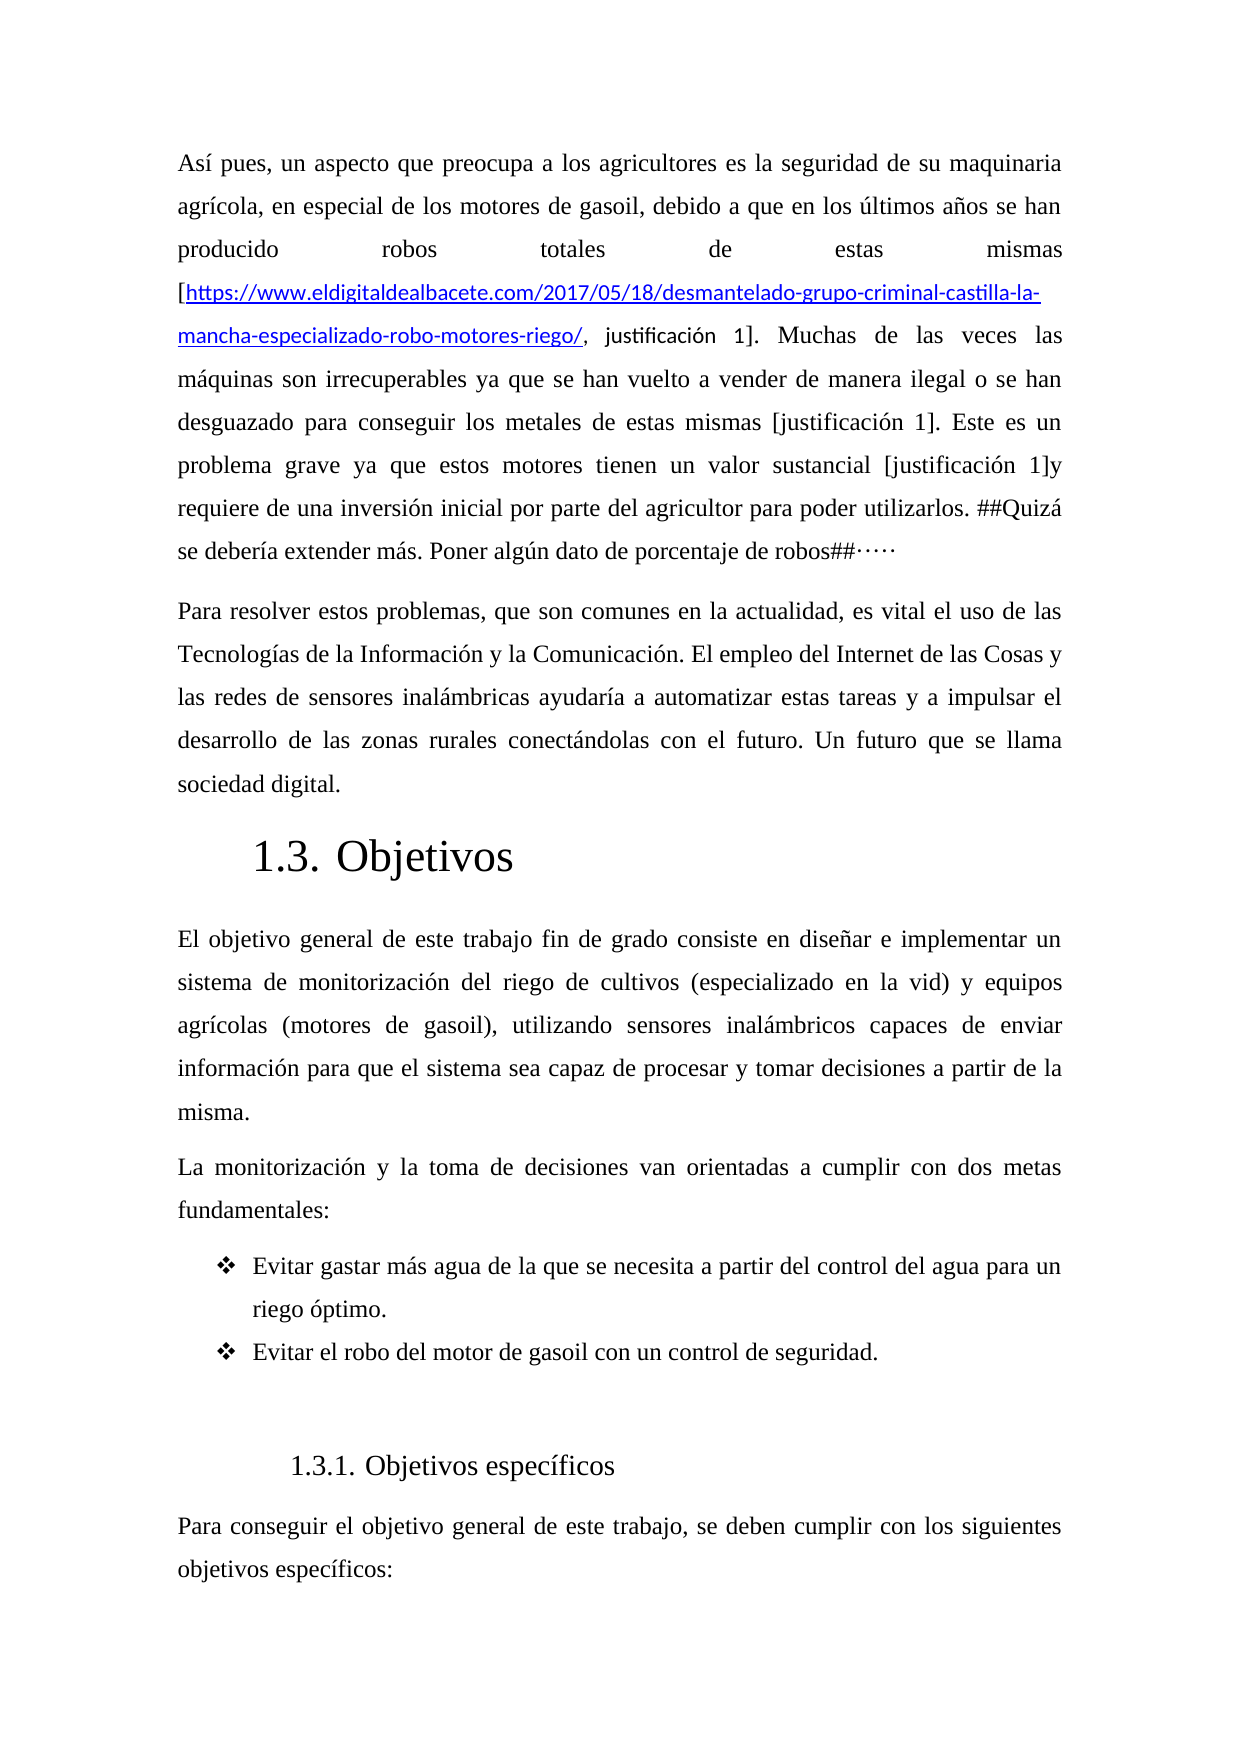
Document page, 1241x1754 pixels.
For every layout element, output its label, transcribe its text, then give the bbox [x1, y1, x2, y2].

text Así pues, un aspecto que preocupa a los agricultores es la seguridad de su maquinaria agrícola, en especial de los motores de gasoil, debido a que en los últimos años se han producido robos totales de estas mismas [https://www.eldigitaldealbacete.com/2017/05/18/desmantelado-grupo-criminal-castilla-la-mancha-especializado-robo-motores-riego/, justificación 1]. Muchas de las veces las máquinas son irrecuperables ya que se han vuelto a vender de manera ilegal o se han desguazado para conseguir los metales de estas mismas [justificación 1]. Este es un problema grave ya que estos motores tienen un valor sustancial [justificación 1]y requiere de una inversión inicial por parte del agricultor para poder utilizarlos. ##Quizá se debería extender más. Poner algún dato de porcentaje de robos##····· [177, 148, 1063, 565]
text Para resolver estos problemas, que son comunes en la actualidad, es vital el uso de las Tecnologías de la Información y la Comunicación. El empleo del Internet de las Cosas y las redes de sensores inalámbricas ayudaría a automatizar estas tareas y a impulsar el desarrollo de las zonas rurales conectándolas con el futuro. Un futuro que se llama sociedad digital. [177, 596, 1063, 797]
list Objetivos [252, 828, 1063, 881]
text El objetivo general de este trabajo fin de grado consiste en diseñar e implementar un sistema de monitorización del riego de cultivos (especializado en la vid) y equipos agrícolas (motores de gasoil), utilizando sensores inalámbricos capaces de enviar información para que el sistema sea capaz de procesar y tomar decisiones a partir de la misma. [177, 924, 1063, 1125]
text Para conseguir el objetivo general de este trabajo, se deben cumplir con los siguientes objetivos específicos: [177, 1511, 1063, 1583]
list Objetivos específicos [290, 1448, 1063, 1482]
text La monitorización y la toma de decisiones van orientadas a cumplir con dos metas fundamentales: [177, 1152, 1063, 1224]
list Evitar el robo del motor de gasoil con un control de seguridad. [215, 1337, 1063, 1366]
list Evitar gastar más agua de la que se necesita a partir del control del agua para un riego óptimo. [215, 1251, 1063, 1323]
